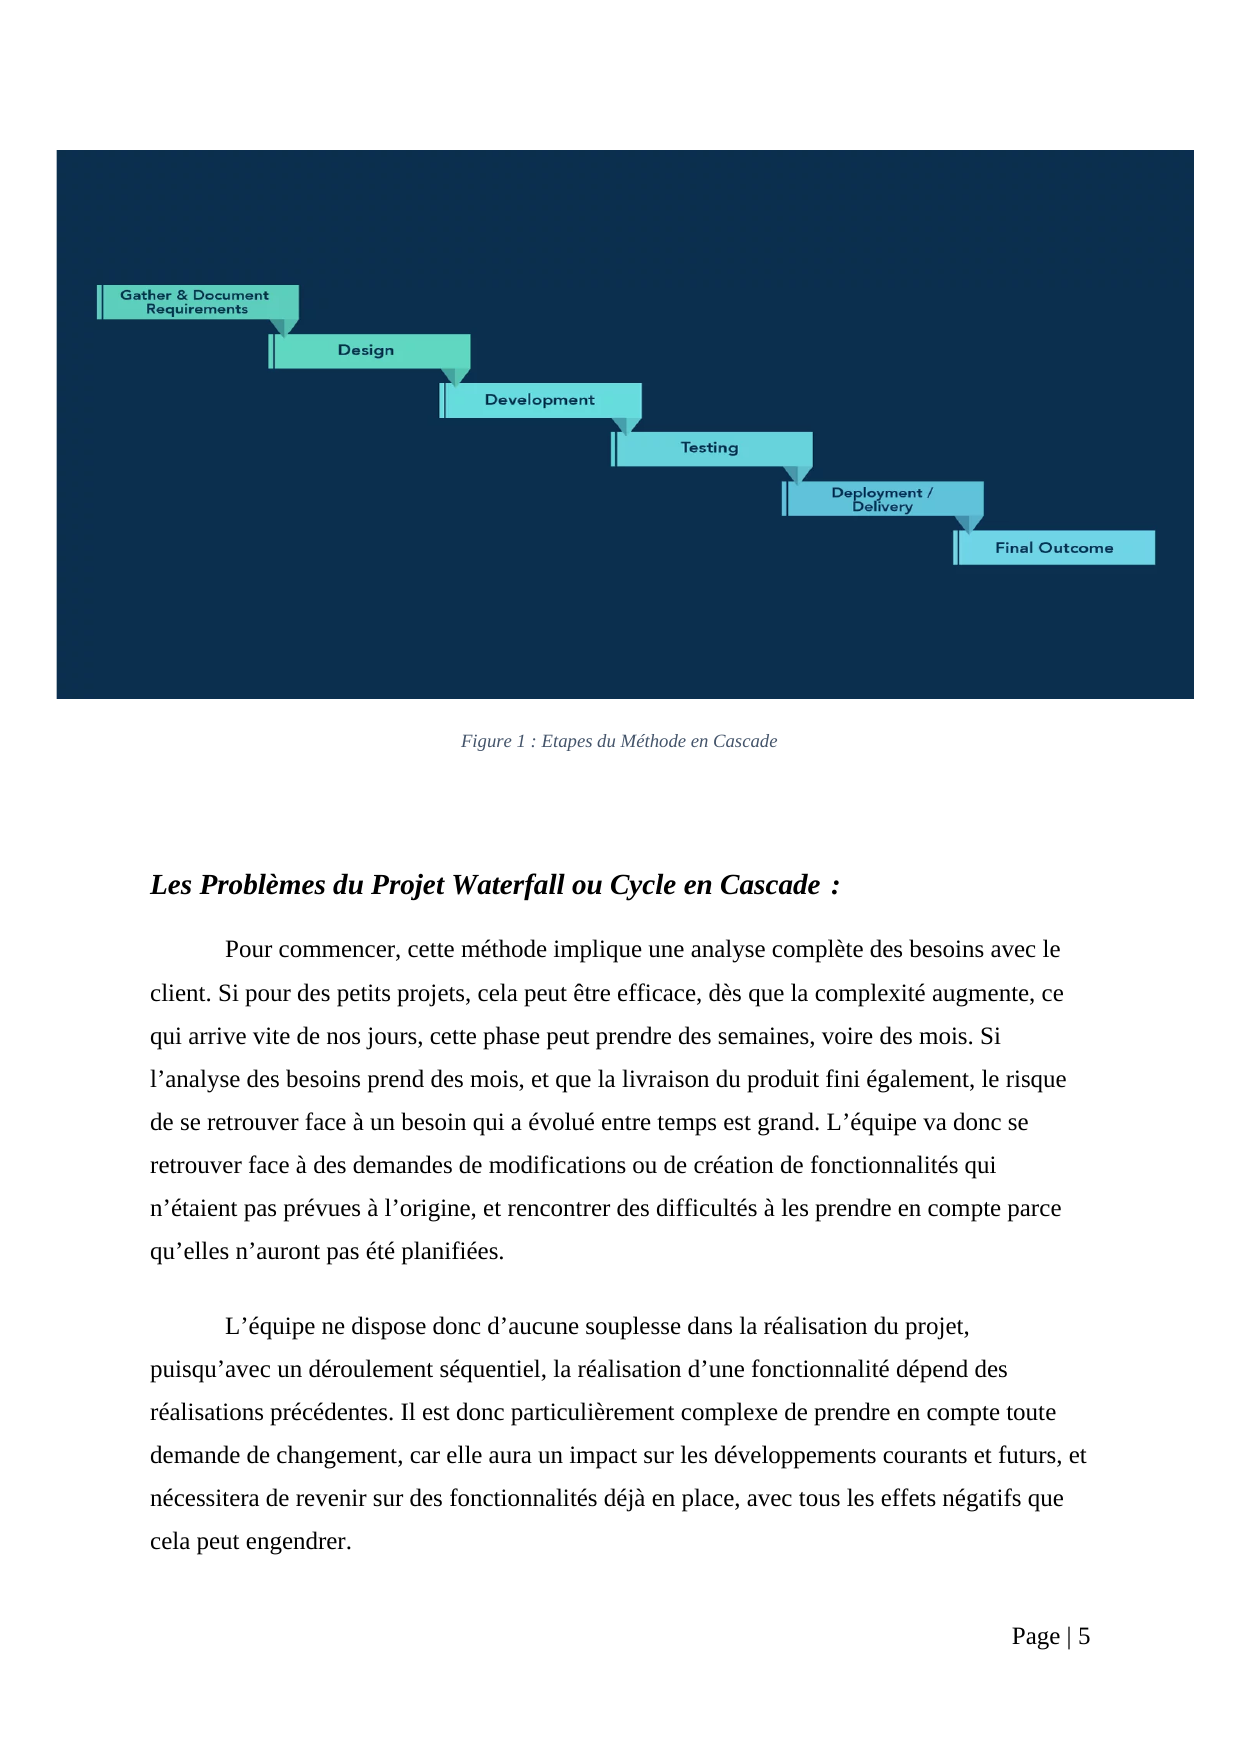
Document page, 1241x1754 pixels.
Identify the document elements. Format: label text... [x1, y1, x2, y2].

text L’équipe ne dispose donc d’aucune souplesse dans la réalisation du projet, puisqu’avec un déroulement séquentiel, la réalisation d’une fonctionnalité dépend des réalisations précédentes. Il est donc particulièrement complexe de prendre en compte toute demande de changement, car elle aura un impact sur les développements courants et futurs, et nécessitera de revenir sur des fonctionnalités déjà en place, avec tous les effets négatifs que cela peut engendrer. [150, 1311, 1090, 1555]
text Figure 1 : Etapes du Méthode en Cascade [150, 730, 1090, 751]
text Pour commencer, cette méthode implique une analyse complète des besoins avec le client. Si pour des petits projets, cela peut être efficace, dès que la complexité augmente, ce qui arrive vite de nos jours, cette phase peut prendre des semaines, voire des mois. Si l’analyse des besoins prend des mois, et que la livraison du produit fini également, le risque de se retrouver face à un besoin qui a évolué entre temps est grand. L’équipe va donc se retrouver face à des demandes de modifications ou de création de fonctionnalités qui n’étaient pas prévues à l’origine, et rencontrer des difficultés à les prendre en compte parce qu’elles n’auront pas été planifiées. [150, 934, 1090, 1265]
text Les Problèmes du Projet Waterfall ou Cycle en Cascade : [150, 867, 1090, 901]
picture [56, 150, 1194, 699]
